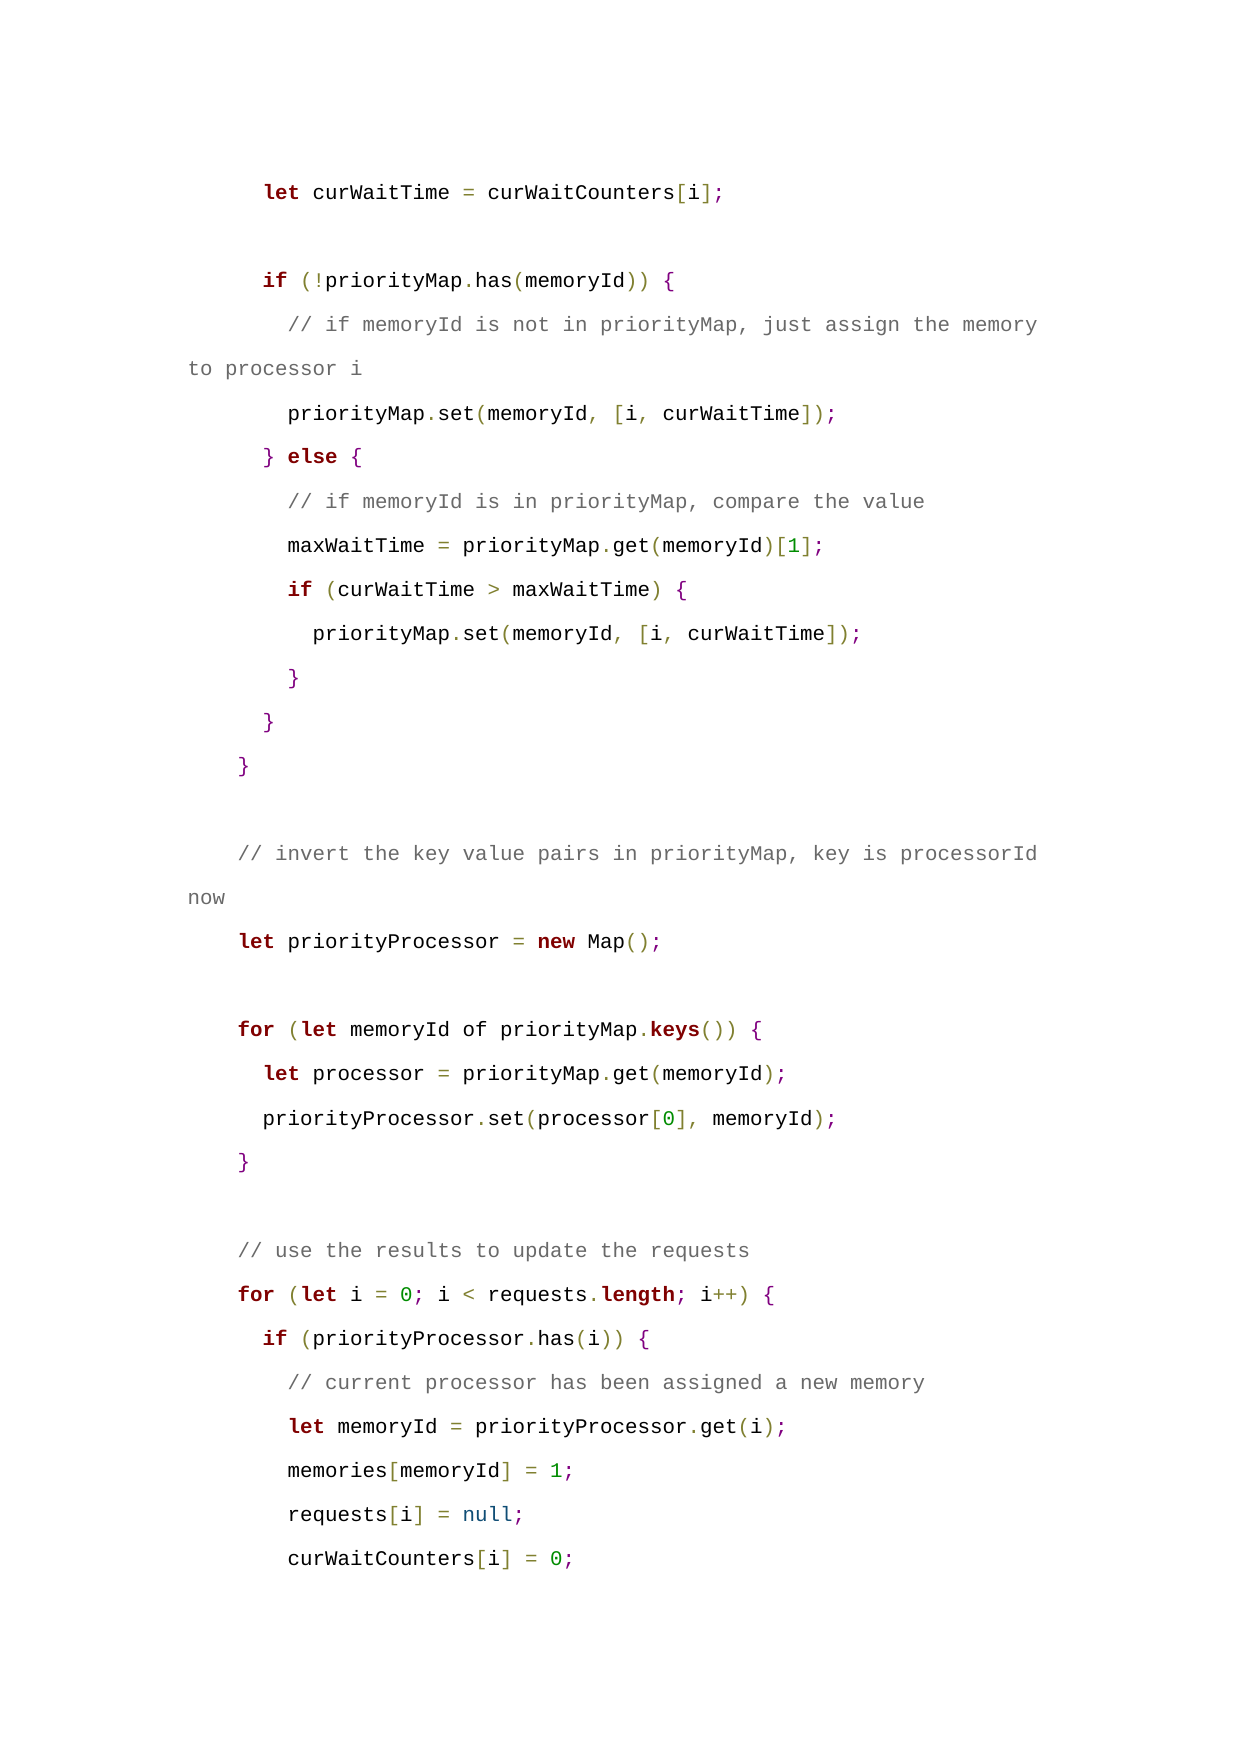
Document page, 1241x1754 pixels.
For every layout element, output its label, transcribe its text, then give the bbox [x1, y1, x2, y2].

text maxWaitTime = priorityMap.get(memoryId)[1]; [187, 524, 1053, 568]
text } [187, 745, 1053, 789]
text // invert the key value pairs in priorityMap, key is processorId now [187, 833, 1053, 921]
text } else { [187, 436, 1053, 480]
text curWaitCounters[i] = 0; [187, 1538, 1053, 1582]
text } [187, 657, 1053, 701]
text if (curWaitTime > maxWaitTime) { [187, 568, 1053, 613]
text priorityProcessor.set(processor[0], memoryId); [187, 1097, 1053, 1141]
text for (let i = 0; i < requests.length; i++) { [187, 1273, 1053, 1318]
text let curWaitTime = curWaitCounters[i]; [187, 172, 1053, 216]
text let memoryId = priorityProcessor.get(i); [187, 1406, 1053, 1450]
text } [187, 701, 1053, 745]
text priorityMap.set(memoryId, [i, curWaitTime]); [187, 613, 1053, 657]
text memories[memoryId] = 1; [187, 1450, 1053, 1494]
text for (let memoryId of priorityMap.keys()) { [187, 1009, 1053, 1053]
text if (!priorityMap.has(memoryId)) { [187, 260, 1053, 304]
text } [187, 1141, 1053, 1185]
text // use the results to update the requests [187, 1229, 1053, 1273]
text // if memoryId is not in priorityMap, just assign the memory to processor i [187, 304, 1053, 392]
text let priorityProcessor = new Map(); [187, 921, 1053, 965]
text // if memoryId is in priorityMap, compare the value [187, 480, 1053, 524]
text // current processor has been assigned a new memory [187, 1362, 1053, 1406]
text let processor = priorityMap.get(memoryId); [187, 1053, 1053, 1097]
text if (priorityProcessor.has(i)) { [187, 1318, 1053, 1362]
text requests[i] = null; [187, 1494, 1053, 1538]
text priorityMap.set(memoryId, [i, curWaitTime]); [187, 392, 1053, 436]
